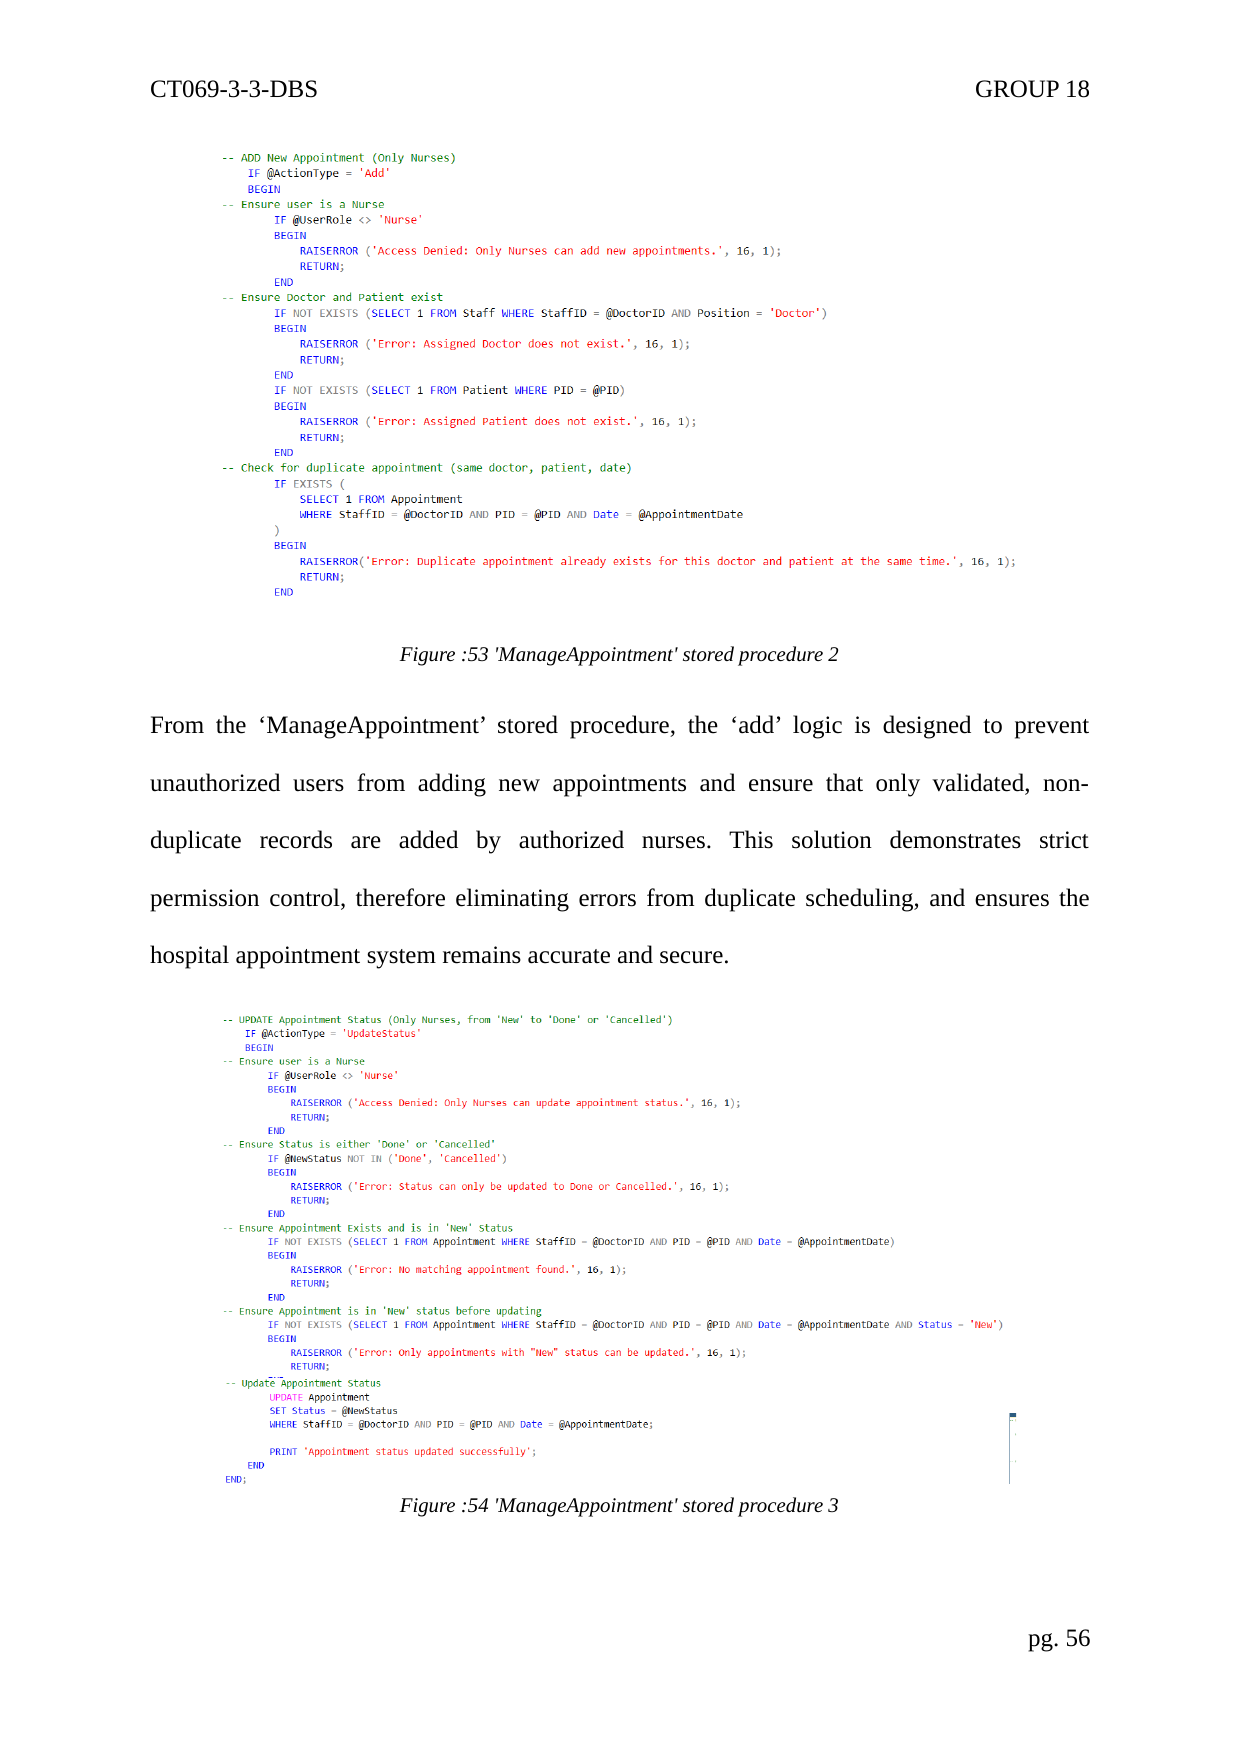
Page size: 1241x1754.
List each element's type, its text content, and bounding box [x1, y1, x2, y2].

picture [222, 150, 1024, 596]
text From the ‘ManageAppointment’ stored procedure, the ‘add’ logic is designed to prevent unauthorized users from adding new appointments and ensure that only validated, non-duplicate records are added by authorized nurses. This solution demonstrates strict permission control, therefore eliminating errors from duplicate scheduling, and ensures the hospital appointment system remains accurate and secure. [150, 710, 1090, 969]
picture [223, 1015, 1017, 1484]
text Figure :53 'ManageAppointment' stored procedure 2 [150, 641, 1090, 666]
